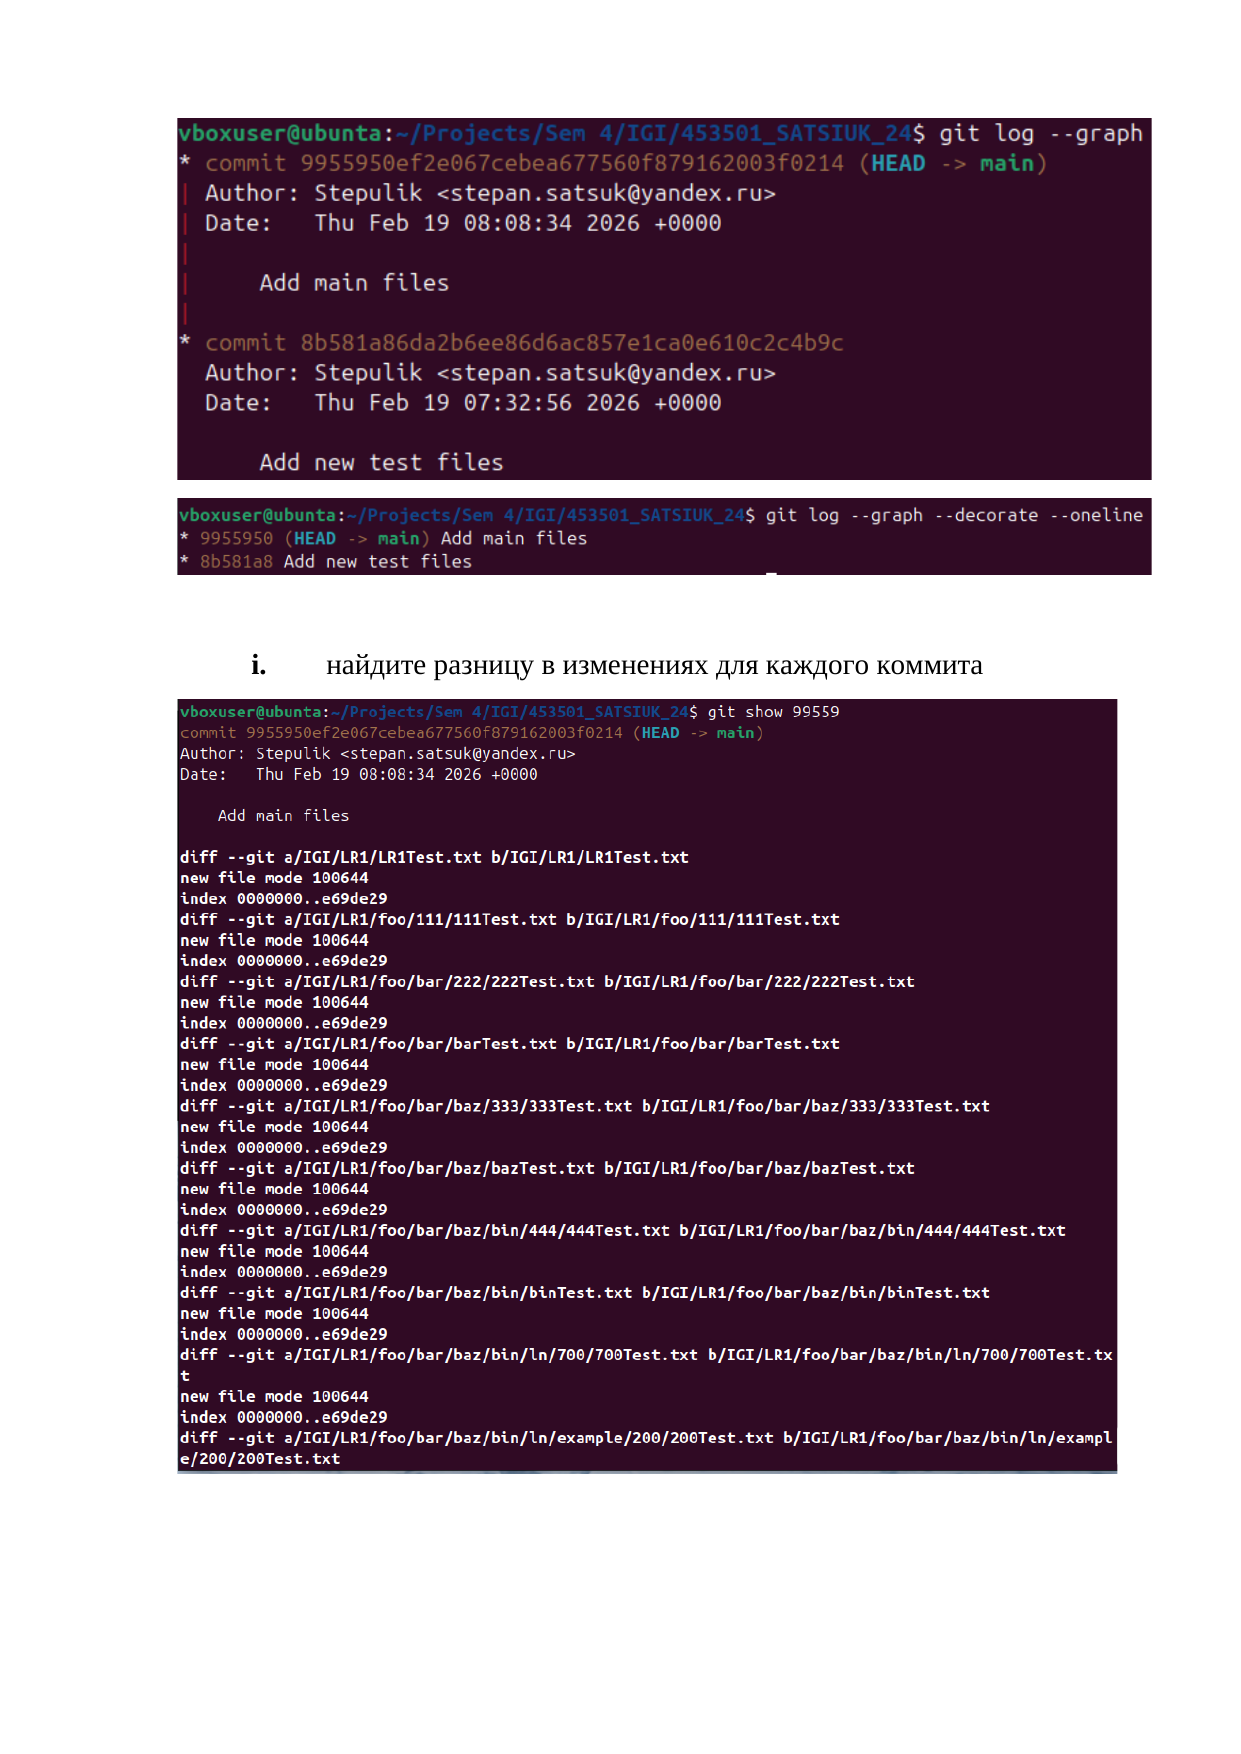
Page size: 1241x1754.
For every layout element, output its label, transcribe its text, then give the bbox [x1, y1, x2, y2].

picture [177, 699, 1118, 1474]
picture [177, 118, 1152, 480]
picture [177, 498, 1152, 575]
list найдите разницу в изменениях для каждого коммита [251, 647, 1152, 681]
